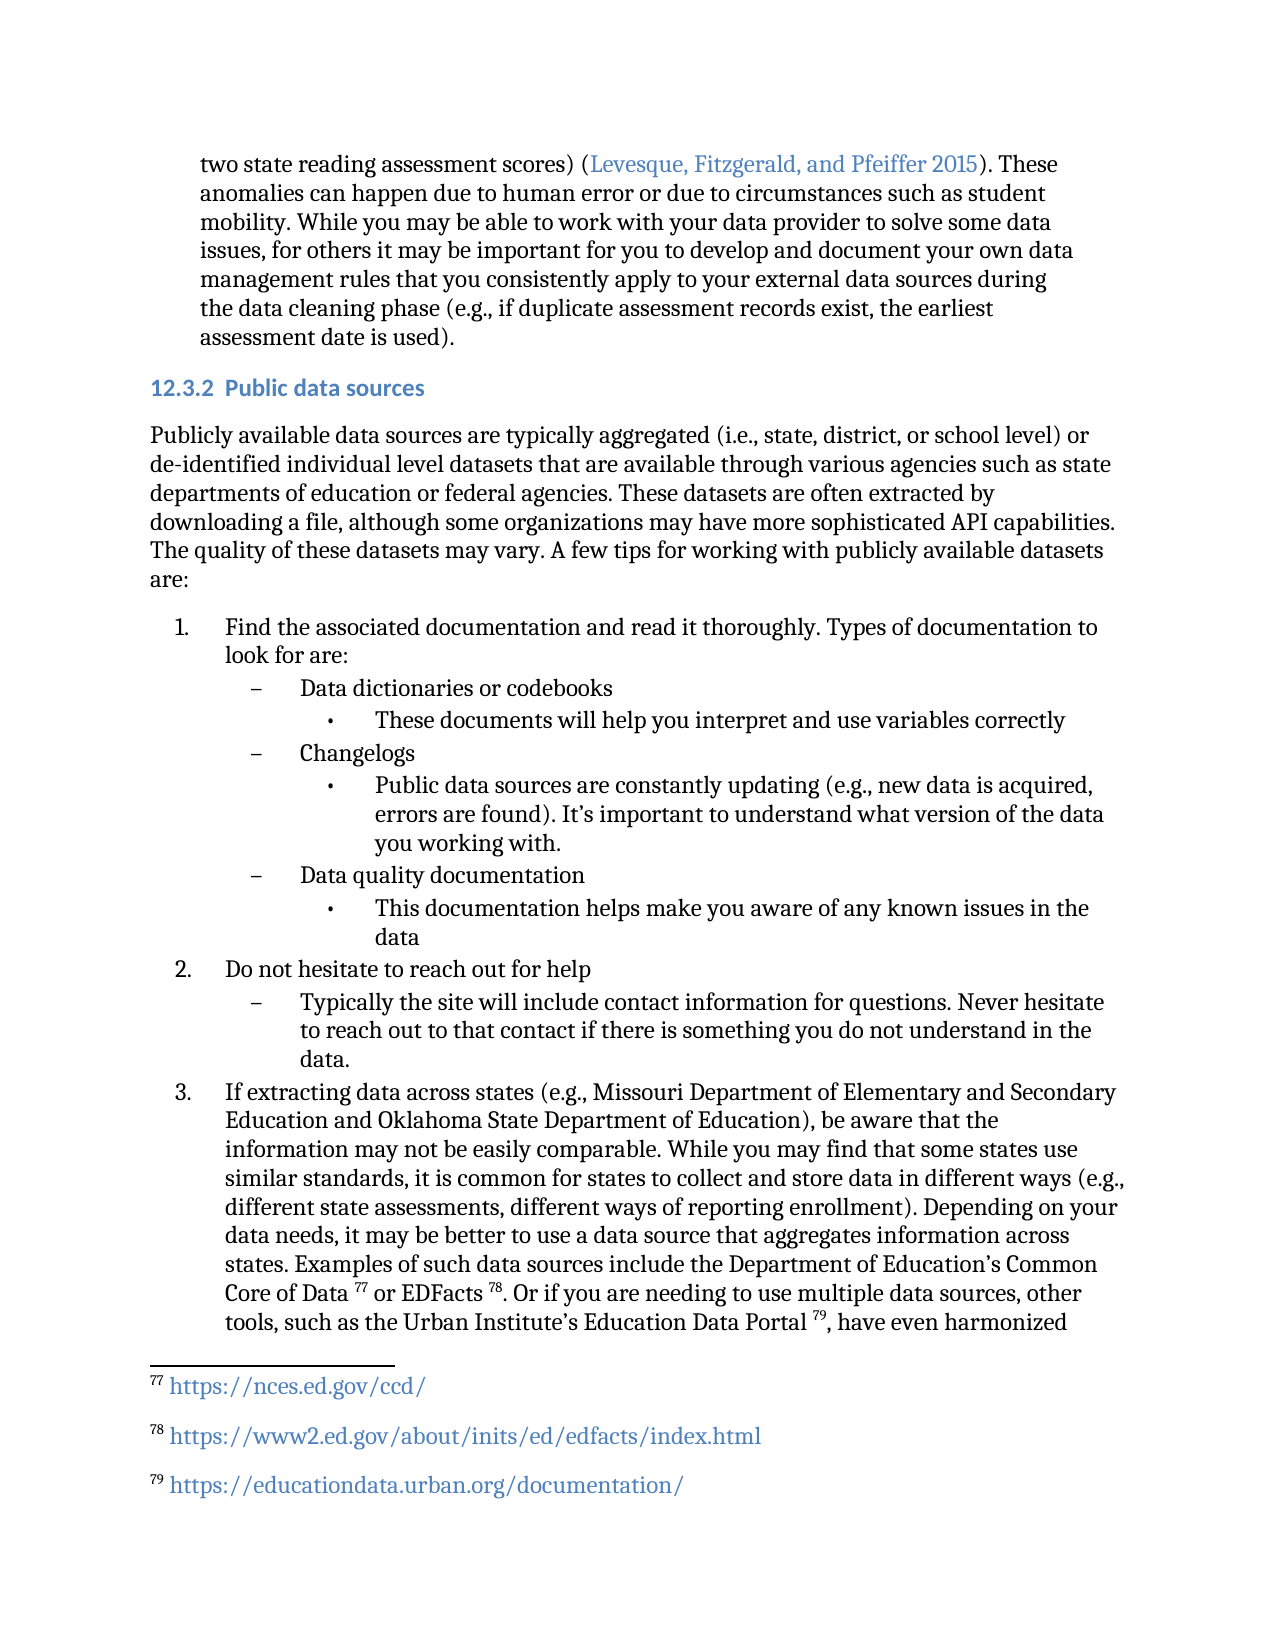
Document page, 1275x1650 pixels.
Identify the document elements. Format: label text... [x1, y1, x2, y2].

text Publicly available data sources are typically aggregated (i.e., state, district, or school level) or de-identified individual level datasets that are available through various agencies such as state departments of education or federal agencies. These datasets are often extracted by downloading a file, although some organizations may have more sophisticated API capabilities. The quality of these datasets may vary. A few tips for working with publicly available datasets are: [150, 421, 1125, 594]
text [200, 150, 1075, 351]
list Data dictionaries or codebooks [250, 674, 1125, 703]
list These documents will help you interpret and use variables correctly [325, 706, 1125, 735]
list Typically the site will include contact information for questions. Never hesitate to reach out to that contact if there is something you do not understand in the data. [250, 988, 1125, 1074]
list Public data sources are constantly updating (e.g., new data is acquired, errors are found). It’s important to understand what version of the data you working with. [325, 771, 1125, 858]
subtitle 12.3.2 Public data sources [150, 372, 1125, 403]
list Do not hesitate to reach out for help [175, 955, 1125, 984]
list Changelogs [250, 739, 1125, 768]
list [175, 1078, 1125, 1336]
list Find the associated documentation and read it thoroughly. Types of documentation to look for are: [175, 613, 1125, 670]
list This documentation helps make you aware of any known issues in the data [325, 894, 1125, 951]
list Data quality documentation [250, 861, 1125, 890]
